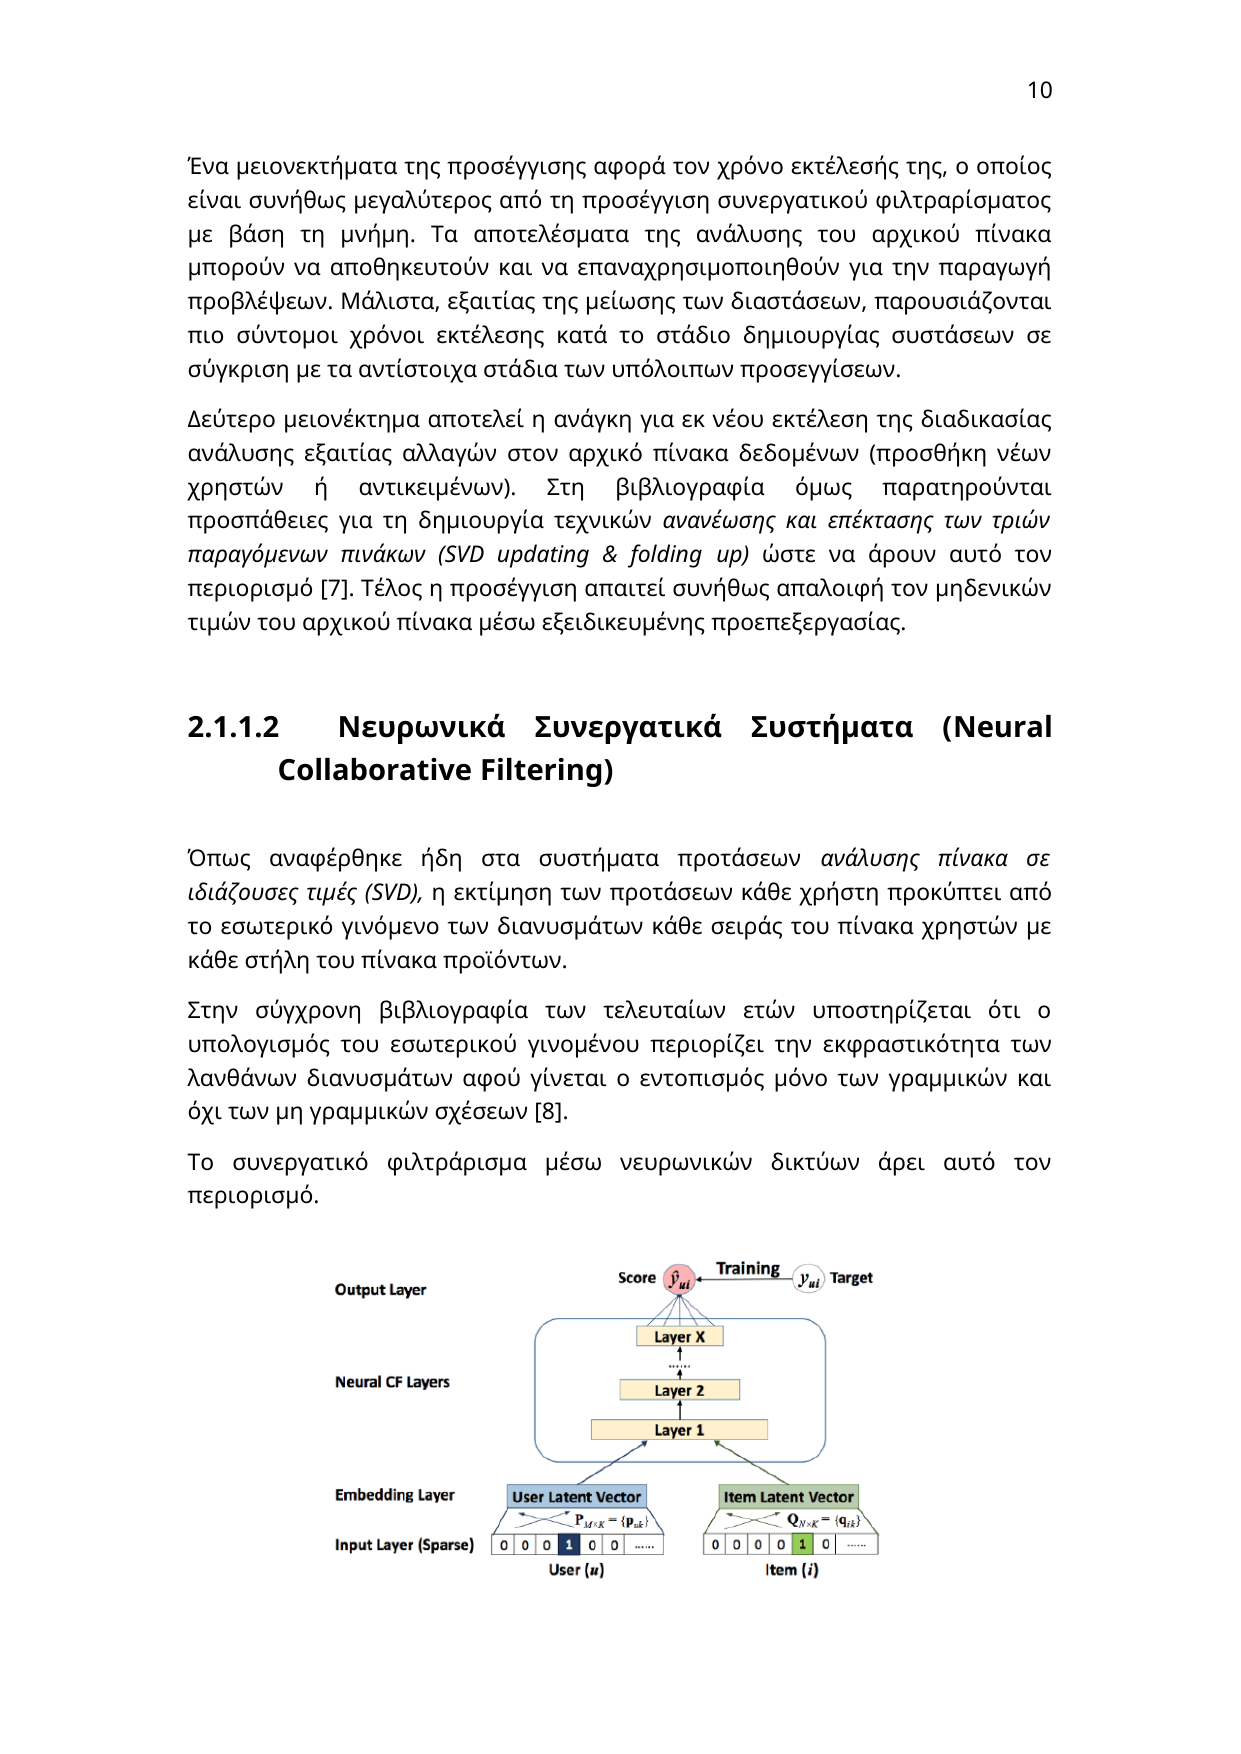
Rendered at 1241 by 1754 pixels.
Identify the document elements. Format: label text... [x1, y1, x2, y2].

text Δεύτερο μειονέκτημα αποτελεί η ανάγκη για εκ νέου εκτέλεση της διαδικασίας ανάλυσης εξαιτίας αλλαγών στον αρχικό πίνακα δεδομένων (προσθήκη νέων χρηστών ή αντικειμένων). Στη βιβλιογραφία όμως παρατηρούνται προσπάθειες για τη δημιουργία τεχνικών ανανέωσης και επέκτασης των τριών παραγόμενων πινάκων (SVD updating & folding up) ώστε να άρουν αυτό τον περιορισμό . Τέλος η προσέγγιση απαιτεί συνήθως απαλοιφή τον μηδενικών τιμών του αρχικού πίνακα μέσω εξειδικευμένης προεπεξεργασίας. [187, 403, 1053, 637]
text Ένα μειονεκτήματα της προσέγγισης αφορά τον χρόνο εκτέλεσής της, ο οποίος είναι συνήθως μεγαλύτερος από τη προσέγγιση συνεργατικού φιλτραρίσματος με βάση τη μνήμη. Τα αποτελέσματα της ανάλυσης του αρχικού πίνακα μπορούν να αποθηκευτούν και να επαναχρησιμοποιηθούν για την παραγωγή προβλέψεων. Μάλιστα, εξαιτίας της μείωσης των διαστάσεων, παρουσιάζονται πιο σύντομοι χρόνοι εκτέλεσης κατά το στάδιο δημιουργίας συστάσεων σε σύγκριση με τα αντίστοιχα στάδια των υπόλοιπων προσεγγίσεων. [187, 150, 1053, 384]
text Το συνεργατικό φιλτράρισμα μέσω νευρωνικών δικτύων άρει αυτό τον περιορισμό. [187, 1146, 1053, 1211]
picture [291, 1229, 950, 1598]
text Στην σύγχρονη βιβλιογραφία των τελευταίων ετών υποστηρίζεται ότι ο υπολογισμός του εσωτερικού γινομένου περιορίζει την εκφραστικότητα των λανθάνων διανυσμάτων αφού γίνεται ο εντοπισμός μόνο των γραμμικών και όχι των μη γραμμικών σχέσεων . [187, 994, 1053, 1126]
text Όπως αναφέρθηκε ήδη στα συστήματα προτάσεων ανάλυσης πίνακα σε ιδιάζουσες τιμές (SVD), η εκτίμηση των προτάσεων κάθε χρήστη προκύπτει από το εσωτερικό γινόμενο των διανυσμάτων κάθε σειράς του πίνακα χρηστών με κάθε στήλη του πίνακα προϊόντων. [187, 842, 1053, 975]
subtitle Νευρωνικά Συνεργατικά Συστήματα (Neural Collaborative Filtering) [187, 706, 1053, 789]
